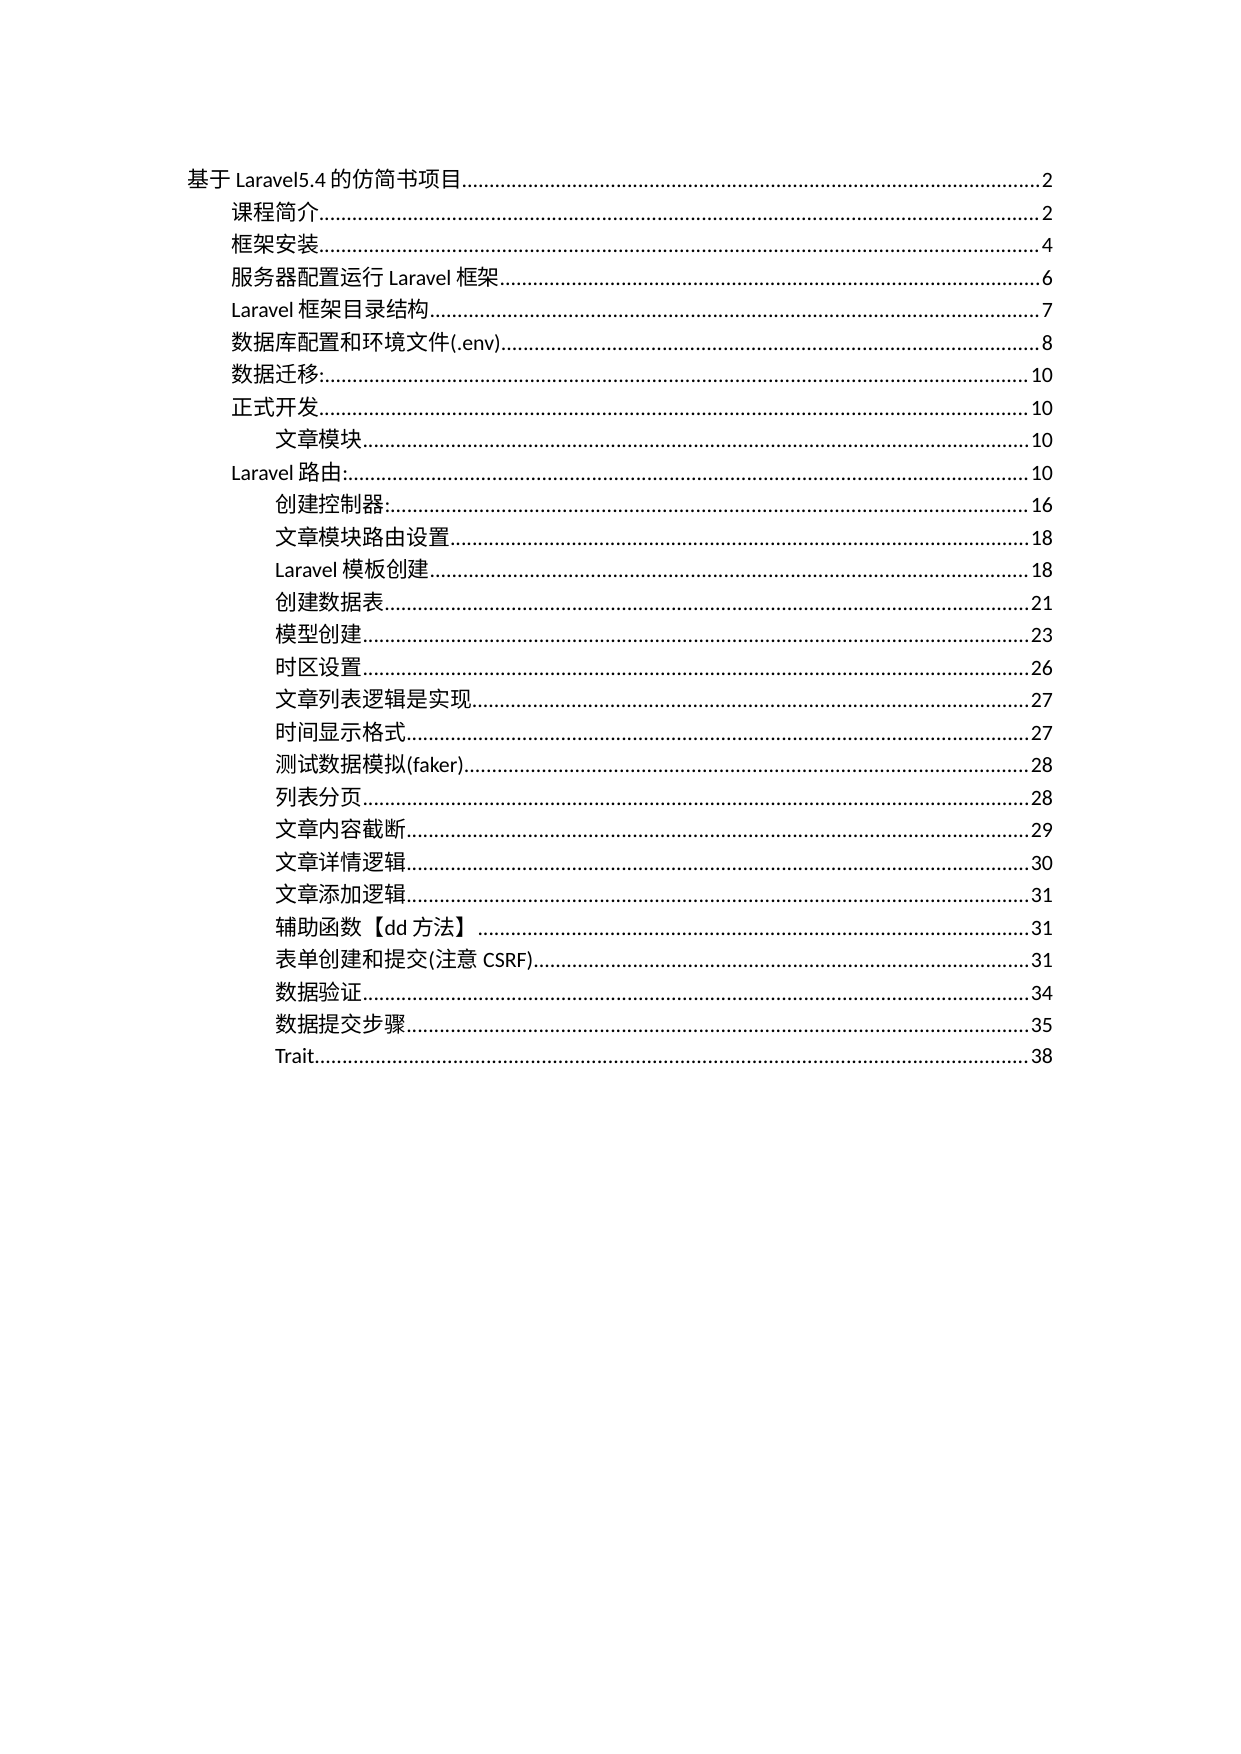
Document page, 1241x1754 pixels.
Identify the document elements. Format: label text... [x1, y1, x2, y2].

text 课程简介 2 [231, 194, 1053, 227]
text 表单创建和提交(注意CSRF) 31 [275, 942, 1053, 974]
text Laravel框架目录结构 7 [231, 292, 1053, 324]
text 正式开发 10 [231, 389, 1053, 422]
text 测试数据模拟(faker) 28 [275, 747, 1053, 779]
text 文章模块路由设置 18 [275, 519, 1053, 552]
text 文章内容截断 29 [275, 812, 1053, 844]
text 数据迁移: 10 [231, 357, 1053, 389]
text 数据提交步骤 35 [275, 1007, 1053, 1039]
text 数据库配置和环境文件(.env) 8 [231, 324, 1053, 357]
text 文章列表逻辑是实现 27 [275, 682, 1053, 714]
text 文章详情逻辑 30 [275, 844, 1053, 877]
text Trait 38 [275, 1039, 1053, 1072]
text 列表分页 28 [275, 779, 1053, 812]
text 数据验证 34 [275, 974, 1053, 1007]
text Laravel模板创建 18 [275, 552, 1053, 584]
text 基于Laravel5.4的仿简书项目 2 [187, 162, 1053, 194]
text 时区设置 26 [275, 649, 1053, 682]
text 时间显示格式 27 [275, 714, 1053, 747]
text 文章添加逻辑 31 [275, 877, 1053, 909]
text Laravel路由: 10 [231, 454, 1053, 487]
text 文章模块 10 [275, 422, 1053, 454]
text 创建控制器: 16 [275, 487, 1053, 519]
text 创建数据表 21 [275, 584, 1053, 617]
text 模型创建 23 [275, 617, 1053, 649]
text 框架安装 4 [231, 227, 1053, 259]
text 服务器配置运行Laravel框架 6 [231, 259, 1053, 292]
text 辅助函数【dd方法】 31 [275, 909, 1053, 942]
